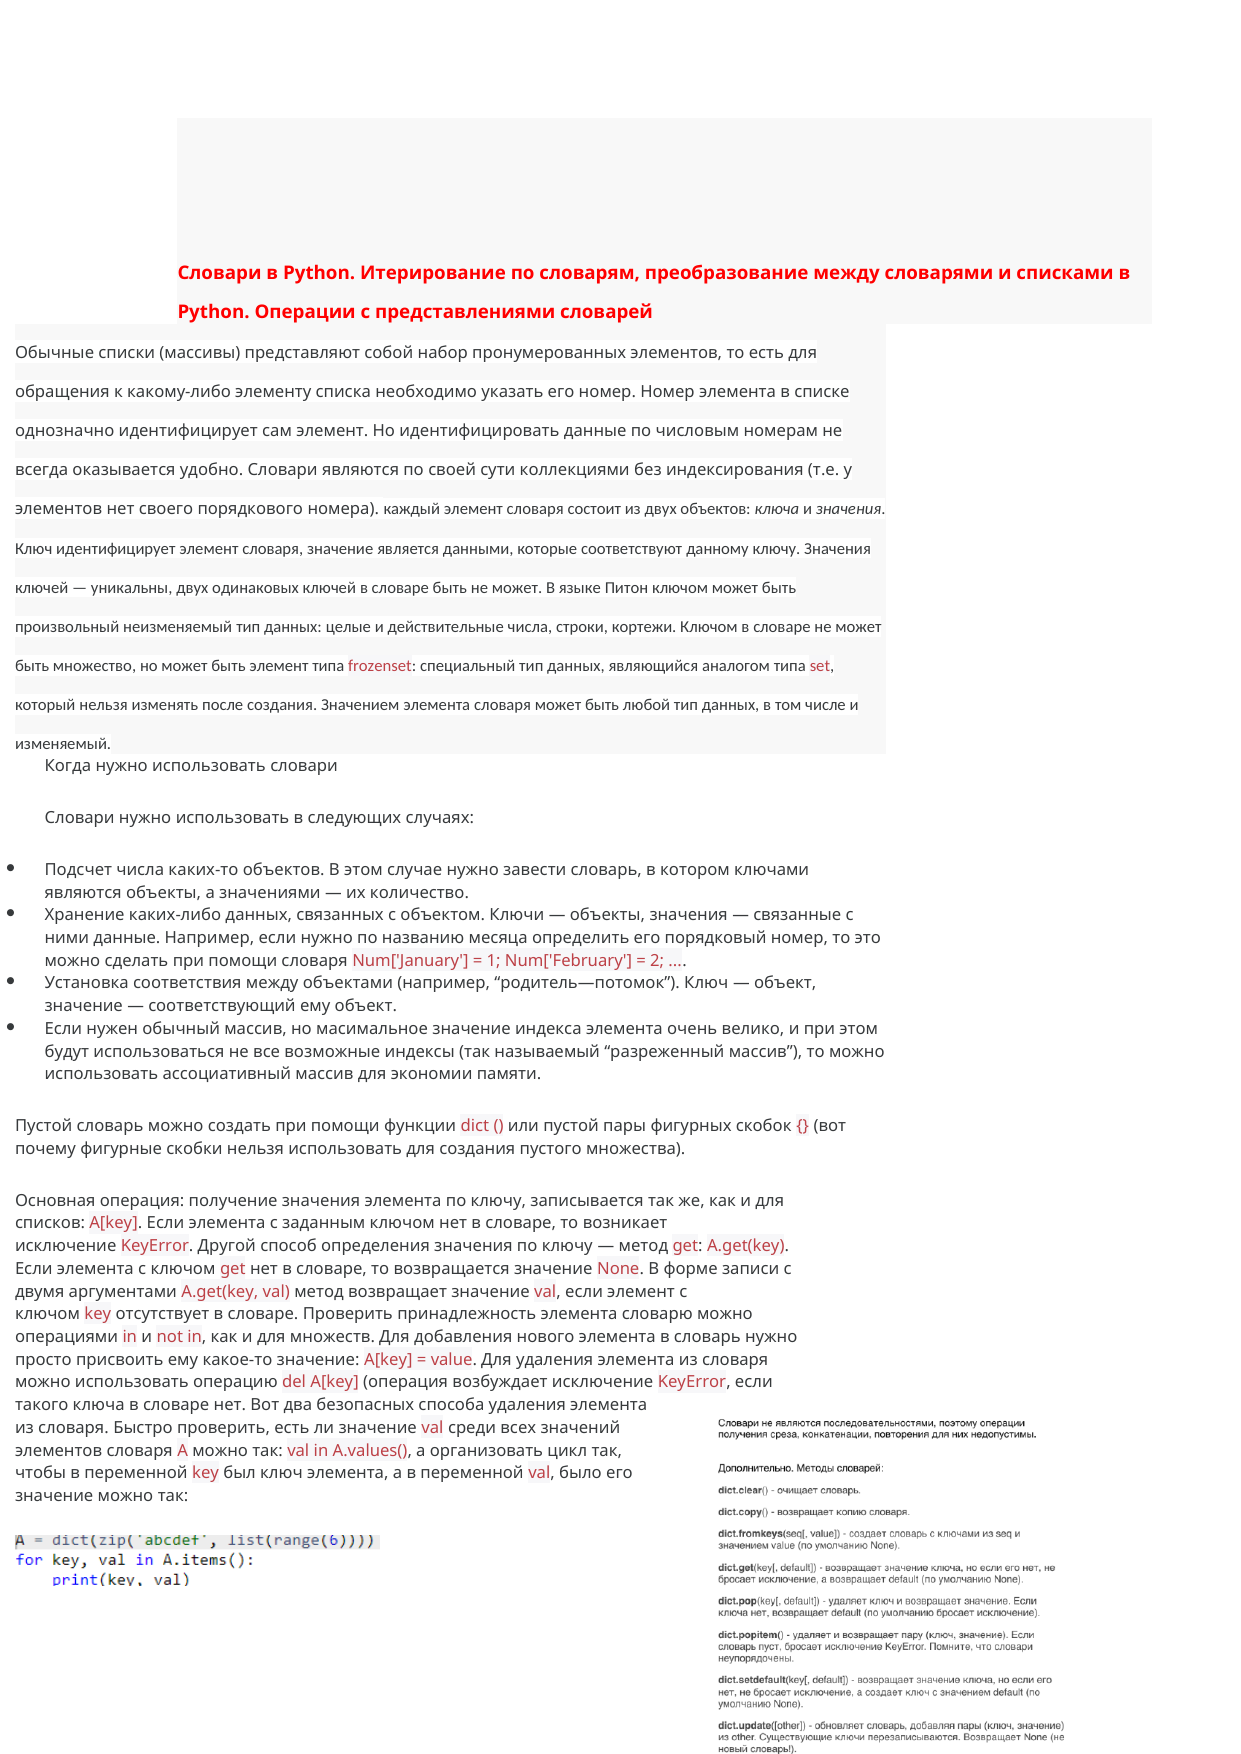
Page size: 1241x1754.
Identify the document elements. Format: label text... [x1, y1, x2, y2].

subtitle Обычные списки (массивы) представляют собой набор пронумерованных элементов, то есть для обращения к какому-либо элементу списка необходимо указать его номер. Номер элемента в списке однозначно идентифицирует сам элемент. Но идентифицировать данные по числовым номерам не всегда оказывается удобно. Словари являются по своей сути коллекциями без индексирования (т.е. у элементов нет своего порядкового номера). каждый элемент словаря состоит из двух объектов: ключа и значения. Ключ идентифицирует элемент словаря, значение является данными, которые соответствуют данному ключу. Значения ключей — уникальны, двух одинаковых ключей в словаре быть не может. В языке Питон ключом может быть произвольный неизменяемый тип данных: целые и действительные числа, строки, кортежи. Ключом в словаре не может быть множество, но может быть элемент типа frozenset: специальный тип данных, являющийся аналогом типа set, который нельзя изменять после создания. Значением элемента словаря может быть любой тип данных, в том числе и изменяемый. [15, 324, 886, 754]
picture [683, 1414, 1082, 1754]
text Словари нужно использовать в следующих случаях: [44, 806, 886, 828]
list Установка соответствия между объектами (например, “родитель—потомок”). Ключ — объект, значение — соответствующий ему объект. [7, 971, 886, 1016]
subtitle Словари в Python. Итерирование по словарям, преобразование между словарями и списками в Python. Операции с представлениями словарей [177, 246, 1152, 324]
text Основная операция: получение значения элемента по ключу, записывается так же, как и для списков: A[key]. Если элемента с заданным ключом нет в словаре, то возникает исключение KeyError. Другой способ определения значения по ключу — метод get: A.get(key). Если элемента с ключом get нет в словаре, то возвращается значение None. В форме записи с двумя аргументами A.get(key, val) метод возвращает значение val, если элемент с ключом key отсутствует в словаре. Проверить принадлежность элемента словарю можно операциями in и not in, как и для множеств. Для добавления нового элемента в словарь нужно просто присвоить ему какое-то значение: A[key] = value. Для удаления элемента из словаря можно использовать операцию del A[key] (операция возбуждает исключение KeyError, если такого ключа в словаре нет. Вот два безопасных способа удаления элемента из словаря. Быстро проверить, есть ли значение val среди всех значений элементов словаря A можно так: val in A.values(), а организовать цикл так, чтобы в переменной key был ключ элемента, а в переменной val, было его значение можно так: [15, 1188, 812, 1506]
picture [14, 1535, 380, 1586]
list Подсчет числа каких-то объектов. В этом случае нужно завести словарь, в котором ключами являются объекты, а значениями — их количество. [7, 857, 886, 903]
subtitle Когда нужно использовать словари [44, 754, 886, 776]
text Пустой словарь можно создать при помощи функции dict () или пустой пары фигурных скобок {} (вот почему фигурные скобки нельзя использовать для создания пустого множества). [15, 1114, 871, 1159]
list Если нужен обычный массив, но масимальное значение индекса элемента очень велико, и при этом будут использоваться не все возможные индексы (так называемый “разреженный массив”), то можно использовать ассоциативный массив для экономии памяти. [7, 1016, 886, 1084]
list Хранение каких-либо данных, связанных с объектом. Ключи — объекты, значения — связанные с ними данные. Например, если нужно по названию месяца определить его порядковый номер, то это можно сделать при помощи словаря Num['January'] = 1; Num['February'] = 2; .... [7, 903, 886, 971]
